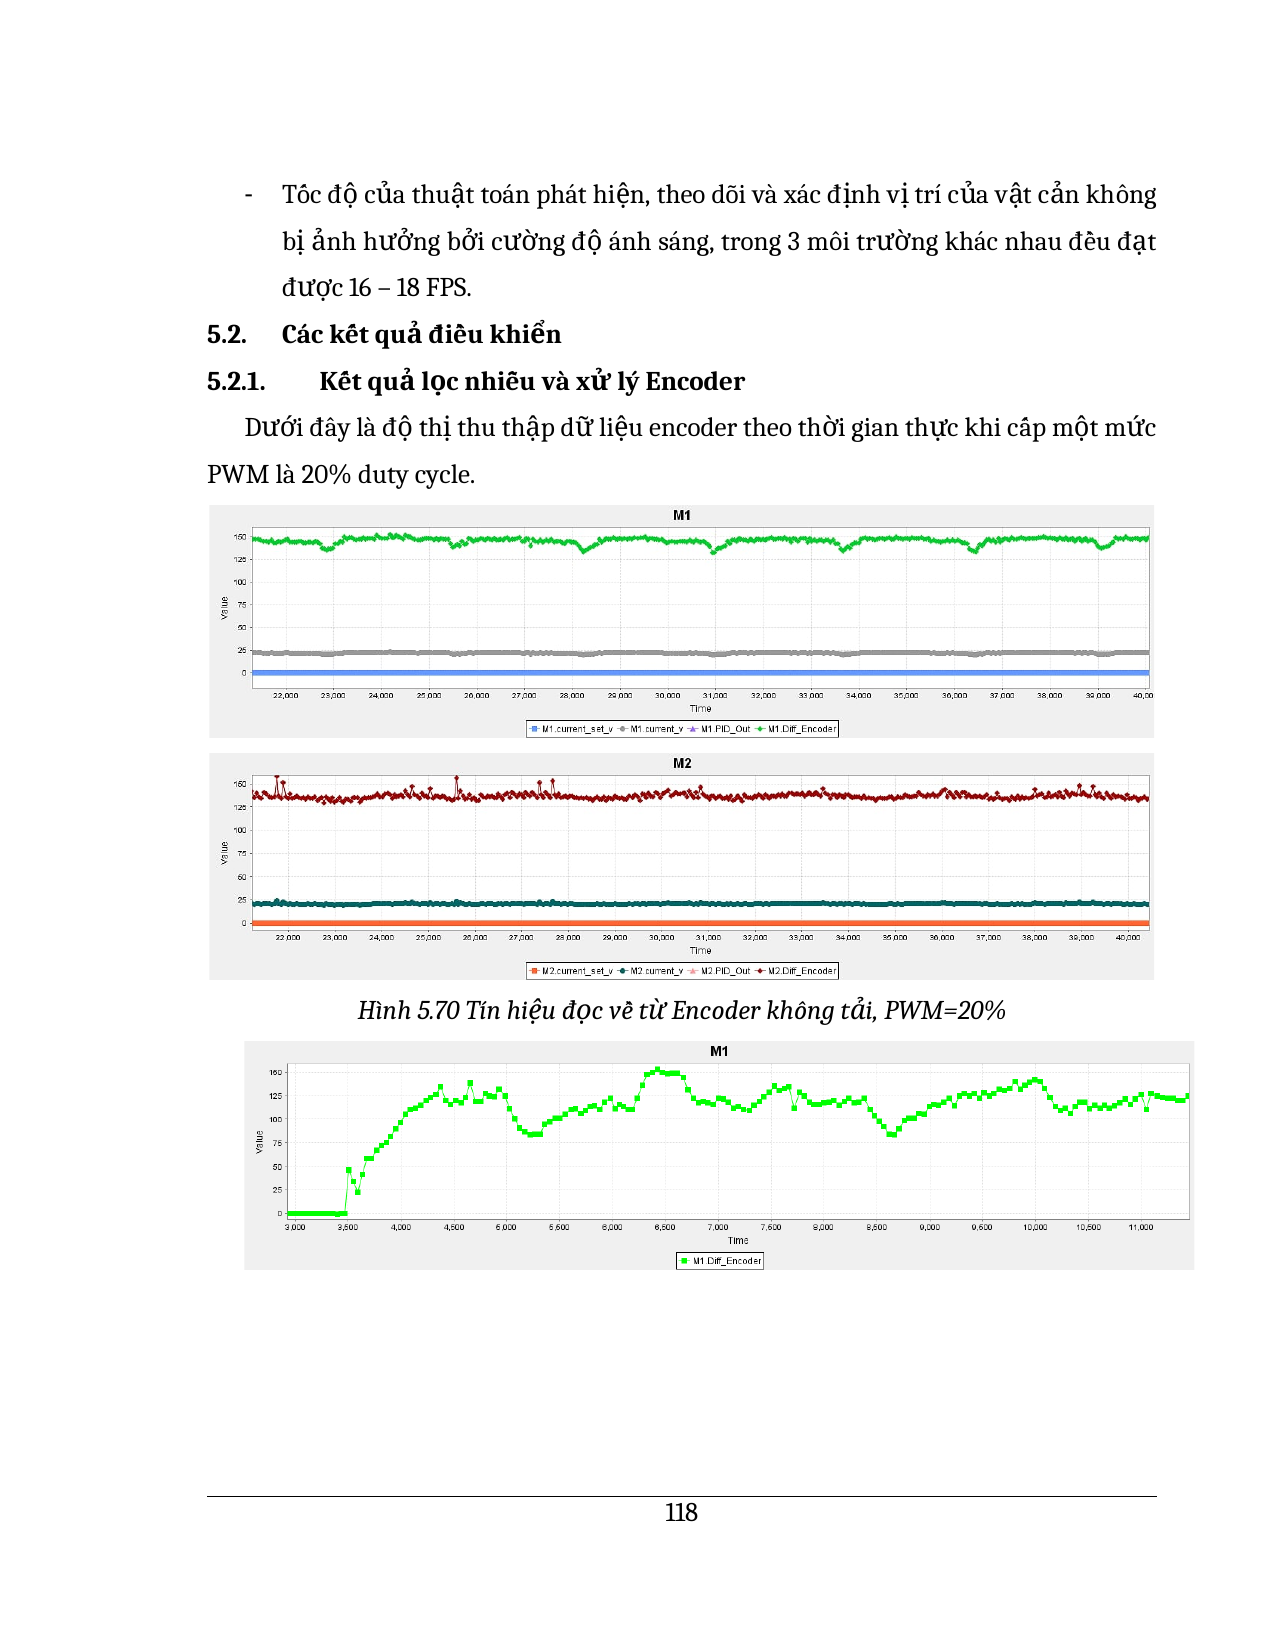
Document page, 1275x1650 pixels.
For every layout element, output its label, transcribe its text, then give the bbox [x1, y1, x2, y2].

picture [209, 753, 1155, 980]
picture [209, 505, 1155, 738]
subtitle Các kết quả điều khiển [207, 319, 1157, 350]
list Tốc độ của thuật toán phát hiện, theo dõi và xác định vị trí của vật cản không bị ảnh hưởng bởi cường độ ánh sáng, trong 3 môi trường khác nhau đều đạt được 16 – 18 FPS. [244, 177, 1157, 303]
subtitle Kết quả lọc nhiễu và xử lý Encoder [207, 366, 1157, 397]
text Dưới đây là độ thị thu thập dữ liệu encoder theo thời gian thực khi cấp một mức PWM là 20% duty cycle. [207, 412, 1157, 490]
picture [244, 1041, 1195, 1270]
